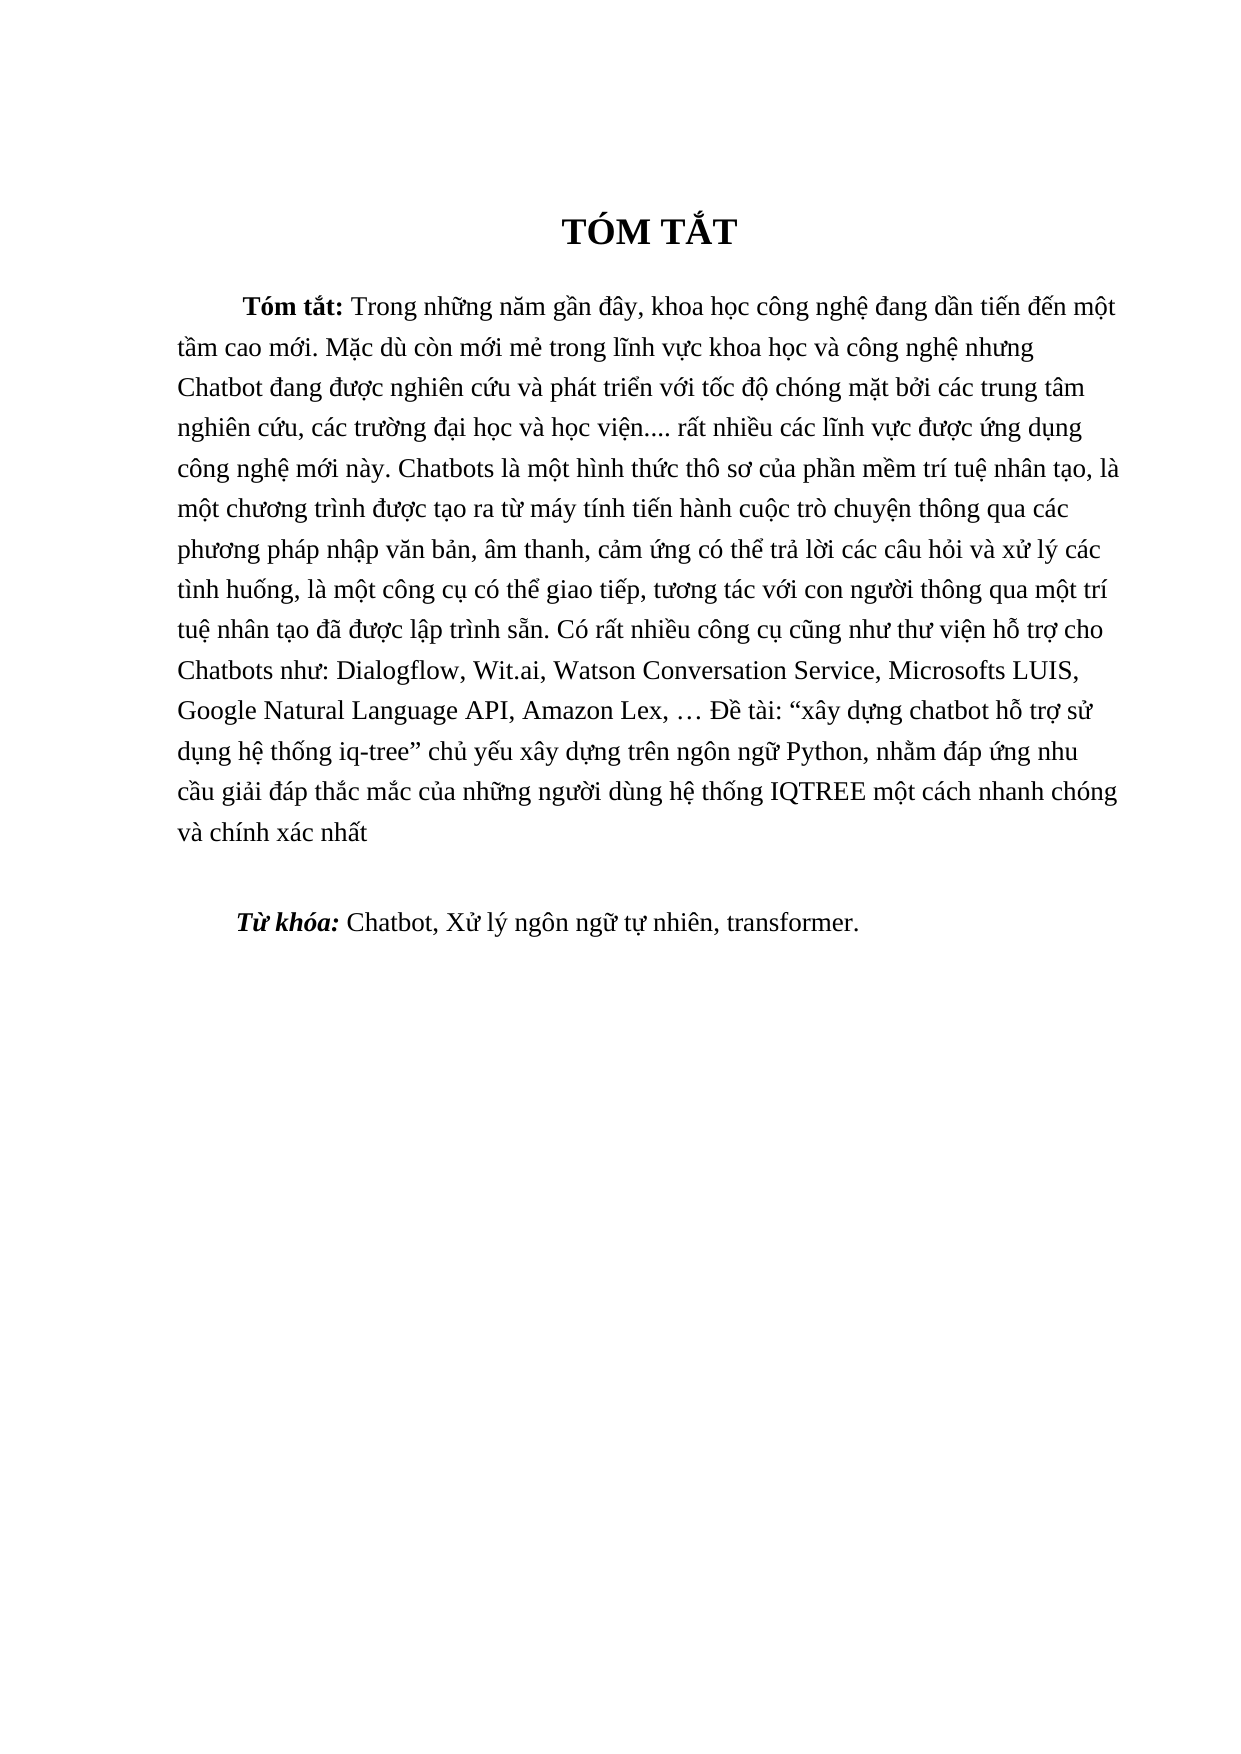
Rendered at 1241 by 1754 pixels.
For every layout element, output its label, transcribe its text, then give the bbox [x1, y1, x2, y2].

text Tóm tắt: Trong những năm gần đây, khoa học công nghệ đang dần tiến đến một tầm cao mới. Mặc dù còn mới mẻ trong lĩnh vực khoa học và công nghệ nhưng Chatbot đang được nghiên cứu và phát triển với tốc độ chóng mặt bởi các trung tâm nghiên cứu, các trường đại học và học viện.... rất nhiều các lĩnh vực được ứng dụng công nghệ mới này. Chatbots là một hình thức thô sơ của phần mềm trí tuệ nhân tạo, là một chương trình được tạo ra từ máy tính tiến hành cuộc trò chuyện thông qua các phương pháp nhập văn bản, âm thanh, cảm ứng có thể trả lời các câu hỏi và xử lý các tình huống, là một công cụ có thể giao tiếp, tương tác với con người thông qua một trí tuệ nhân tạo đã được lập trình sẵn. Có rất nhiều công cụ cũng như thư viện hỗ trợ cho Chatbots như: Dialogflow, Wit.ai, Watson Conversation Service, Microsofts LUIS, Google Natural Language API, Amazon Lex, … Đề tài: “xây dựng chatbot hỗ trợ sử dụng hệ thống iq-tree” chủ yếu xây dựng trên ngôn ngữ Python, nhằm đáp ứng nhu cầu giải đáp thắc mắc của những người dùng hệ thống IQTREE một cách nhanh chóng và chính xác nhất [177, 290, 1122, 847]
text Từ khóa: Chatbot, Xử lý ngôn ngữ tự nhiên, transformer. [177, 906, 1122, 937]
subtitle TÓM TẮT [177, 209, 1122, 252]
